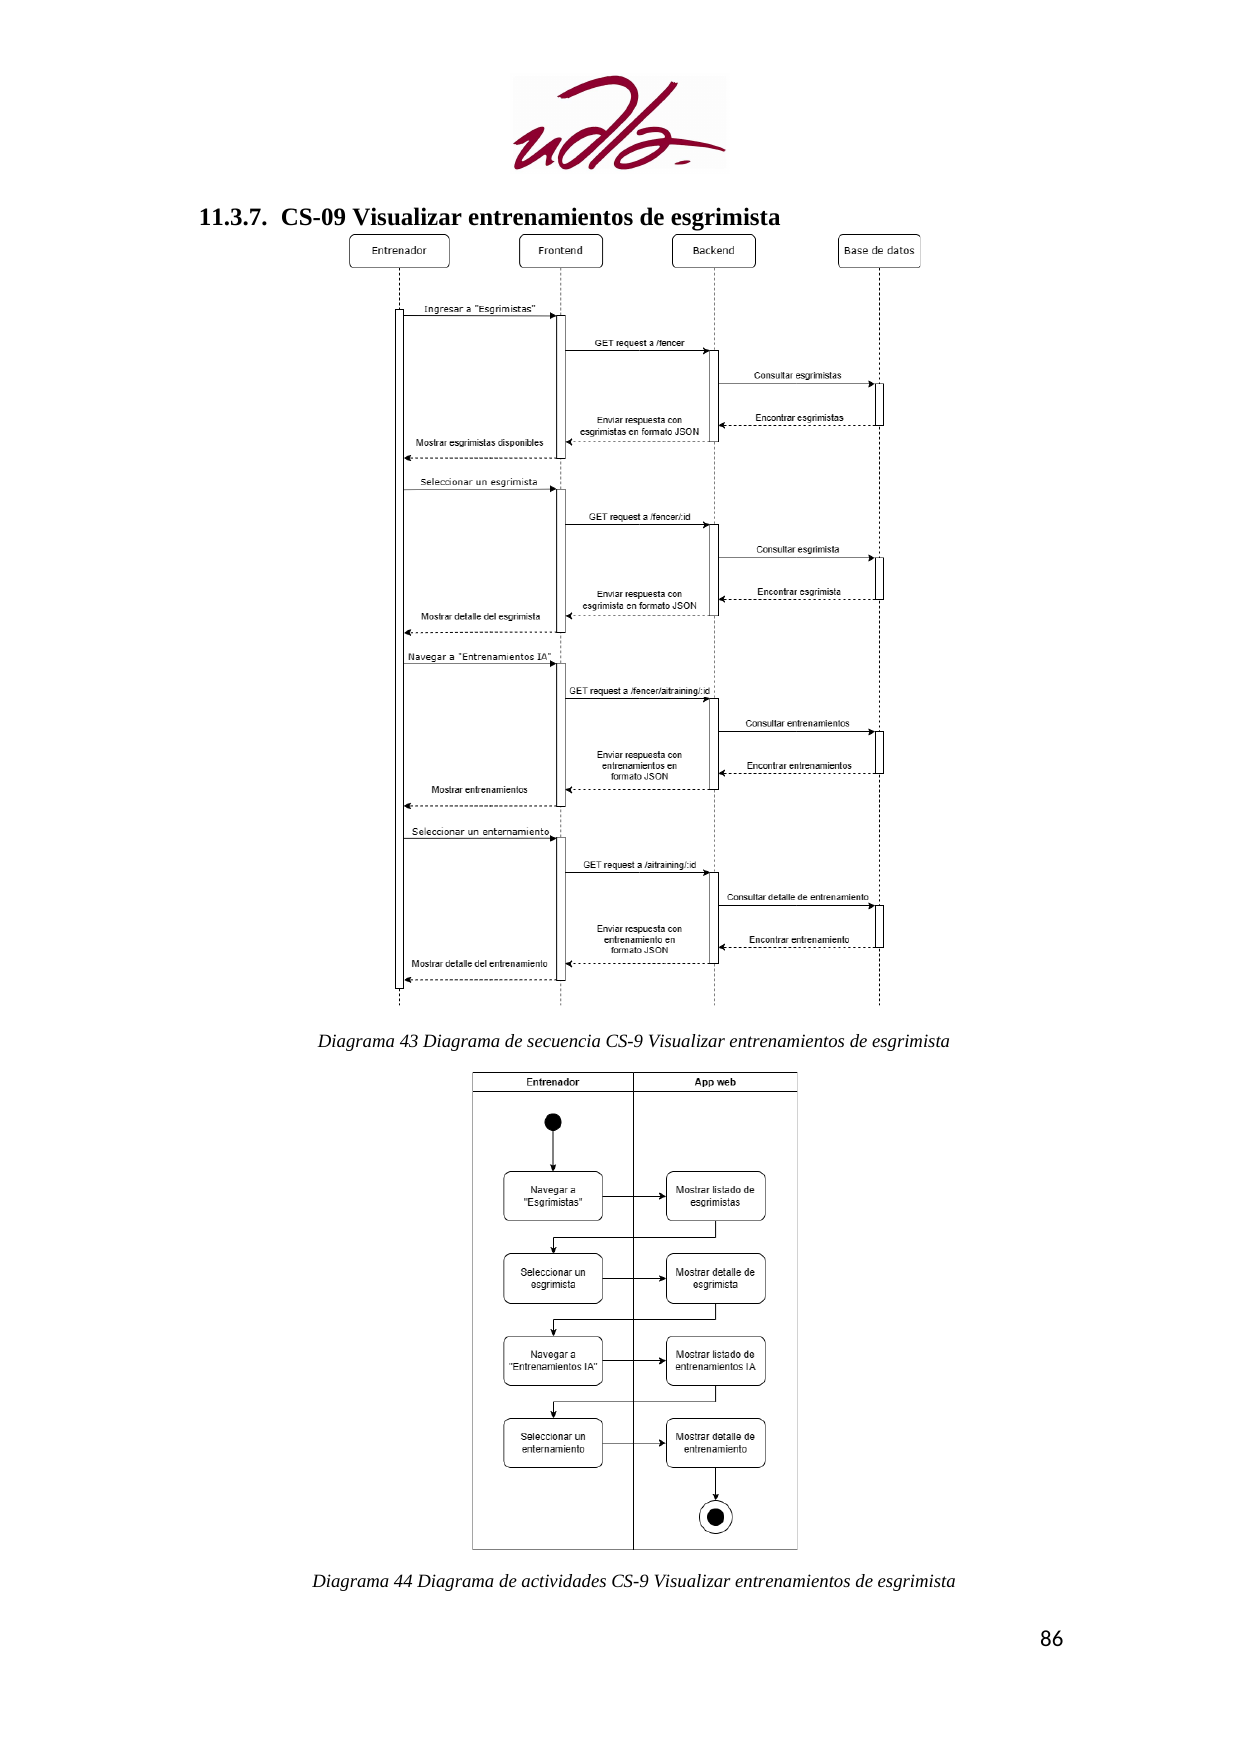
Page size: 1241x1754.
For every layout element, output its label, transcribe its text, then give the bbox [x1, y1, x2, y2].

picture [349, 234, 921, 1006]
subtitle CS-09 Visualizar entrenamientos de esgrimista [198, 202, 1063, 230]
picture [509, 73, 731, 174]
picture [472, 1072, 798, 1550]
text Diagrama 44 Diagrama de actividades CS-9 Visualizar entrenamientos de esgrimista [207, 1570, 1063, 1592]
text Diagrama 43 Diagrama de secuencia CS-9 Visualizar entrenamientos de esgrimista [207, 1030, 1063, 1052]
